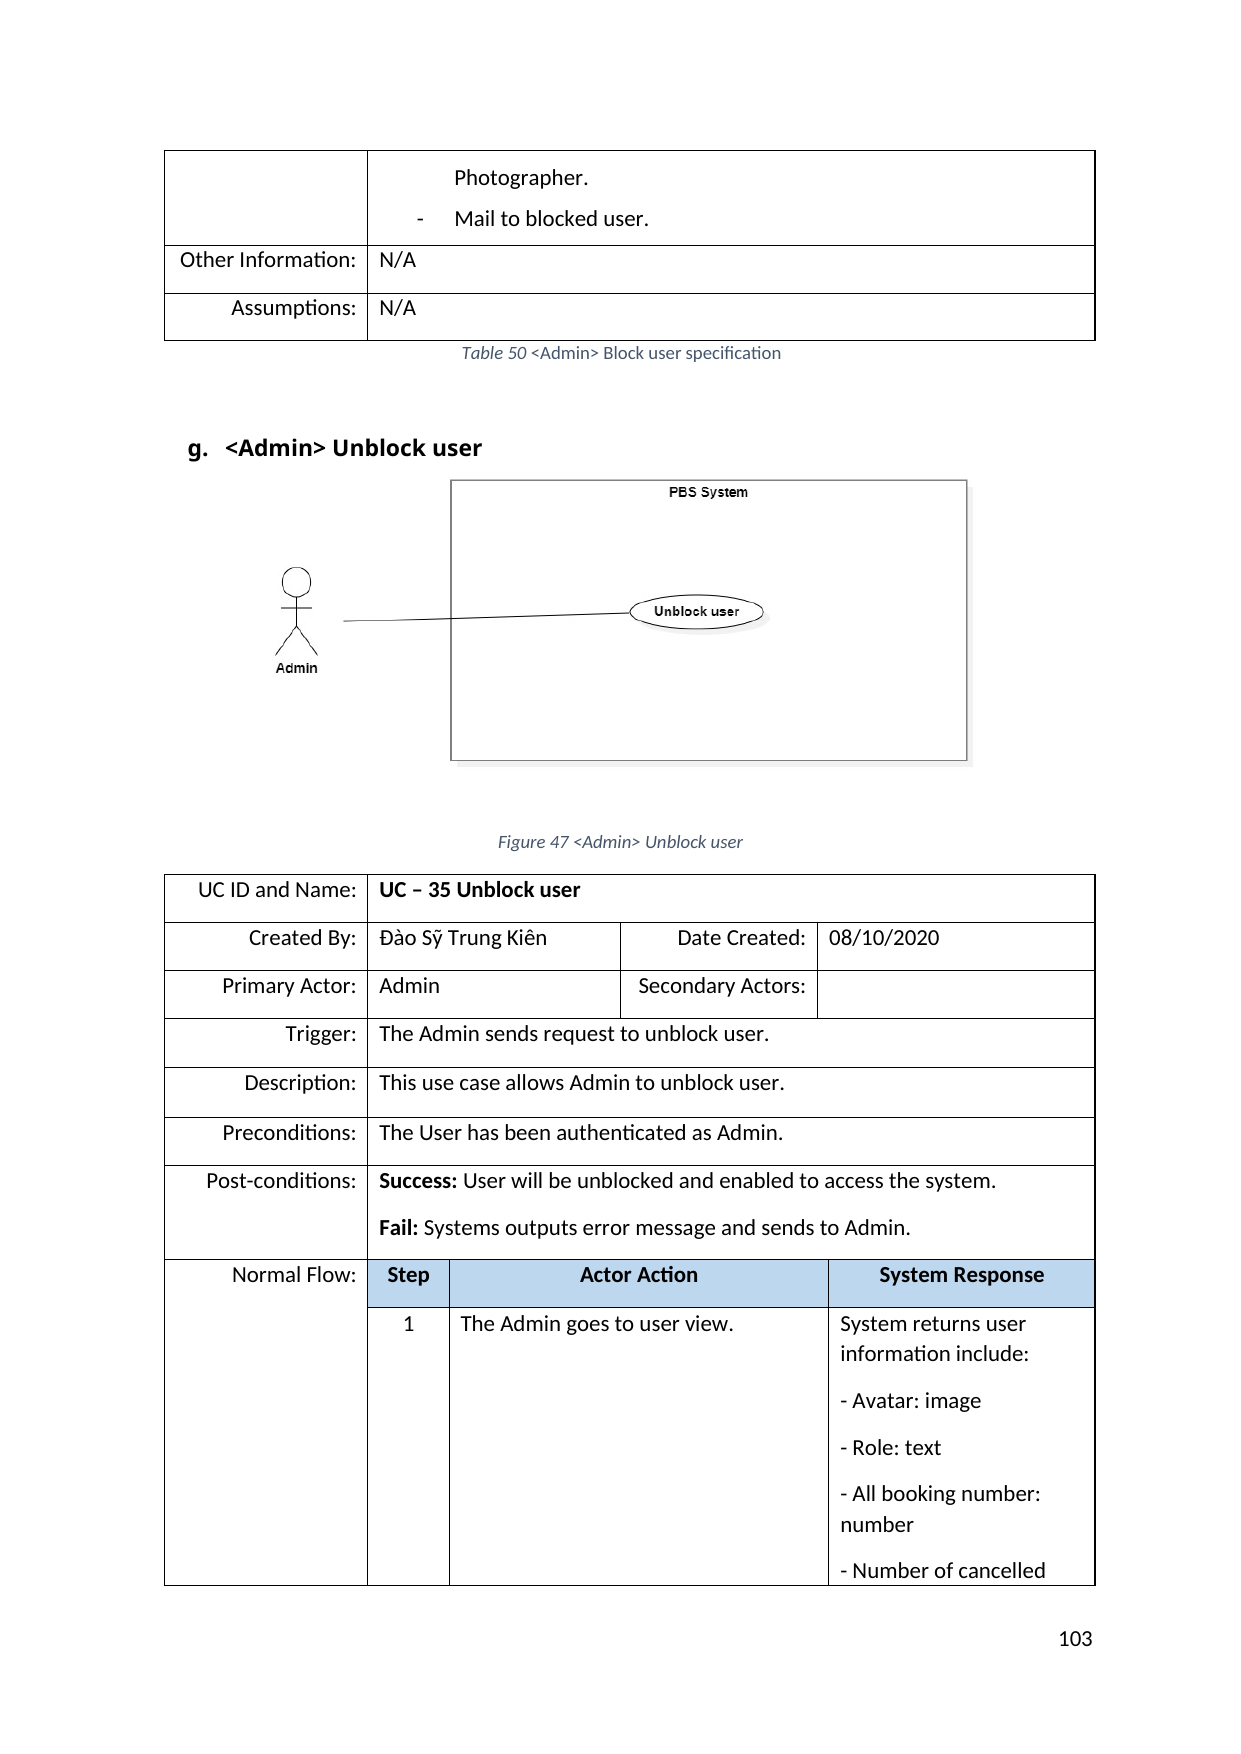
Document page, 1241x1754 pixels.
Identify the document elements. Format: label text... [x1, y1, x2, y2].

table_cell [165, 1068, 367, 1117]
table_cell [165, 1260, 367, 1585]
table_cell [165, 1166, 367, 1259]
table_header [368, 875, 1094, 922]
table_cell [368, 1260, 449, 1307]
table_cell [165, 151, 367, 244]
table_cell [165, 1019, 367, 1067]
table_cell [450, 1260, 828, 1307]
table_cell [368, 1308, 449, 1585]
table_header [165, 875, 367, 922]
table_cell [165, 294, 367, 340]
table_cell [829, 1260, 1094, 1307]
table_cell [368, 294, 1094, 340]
text Table 50 <Admin> Block user specification [150, 341, 1093, 364]
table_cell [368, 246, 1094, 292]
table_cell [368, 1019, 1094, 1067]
text Figure 47 <Admin> Unblock user [150, 831, 1093, 853]
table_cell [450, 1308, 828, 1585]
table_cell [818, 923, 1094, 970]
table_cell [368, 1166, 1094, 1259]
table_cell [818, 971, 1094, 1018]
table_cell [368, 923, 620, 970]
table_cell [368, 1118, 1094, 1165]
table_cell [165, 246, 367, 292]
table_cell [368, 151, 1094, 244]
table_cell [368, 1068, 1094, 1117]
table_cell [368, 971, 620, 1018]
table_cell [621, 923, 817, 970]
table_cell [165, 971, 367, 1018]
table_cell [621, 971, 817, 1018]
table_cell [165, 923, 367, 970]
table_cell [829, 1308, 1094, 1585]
picture [241, 471, 1002, 796]
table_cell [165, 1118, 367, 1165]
subtitle <Admin> Unblock user [187, 432, 1093, 463]
